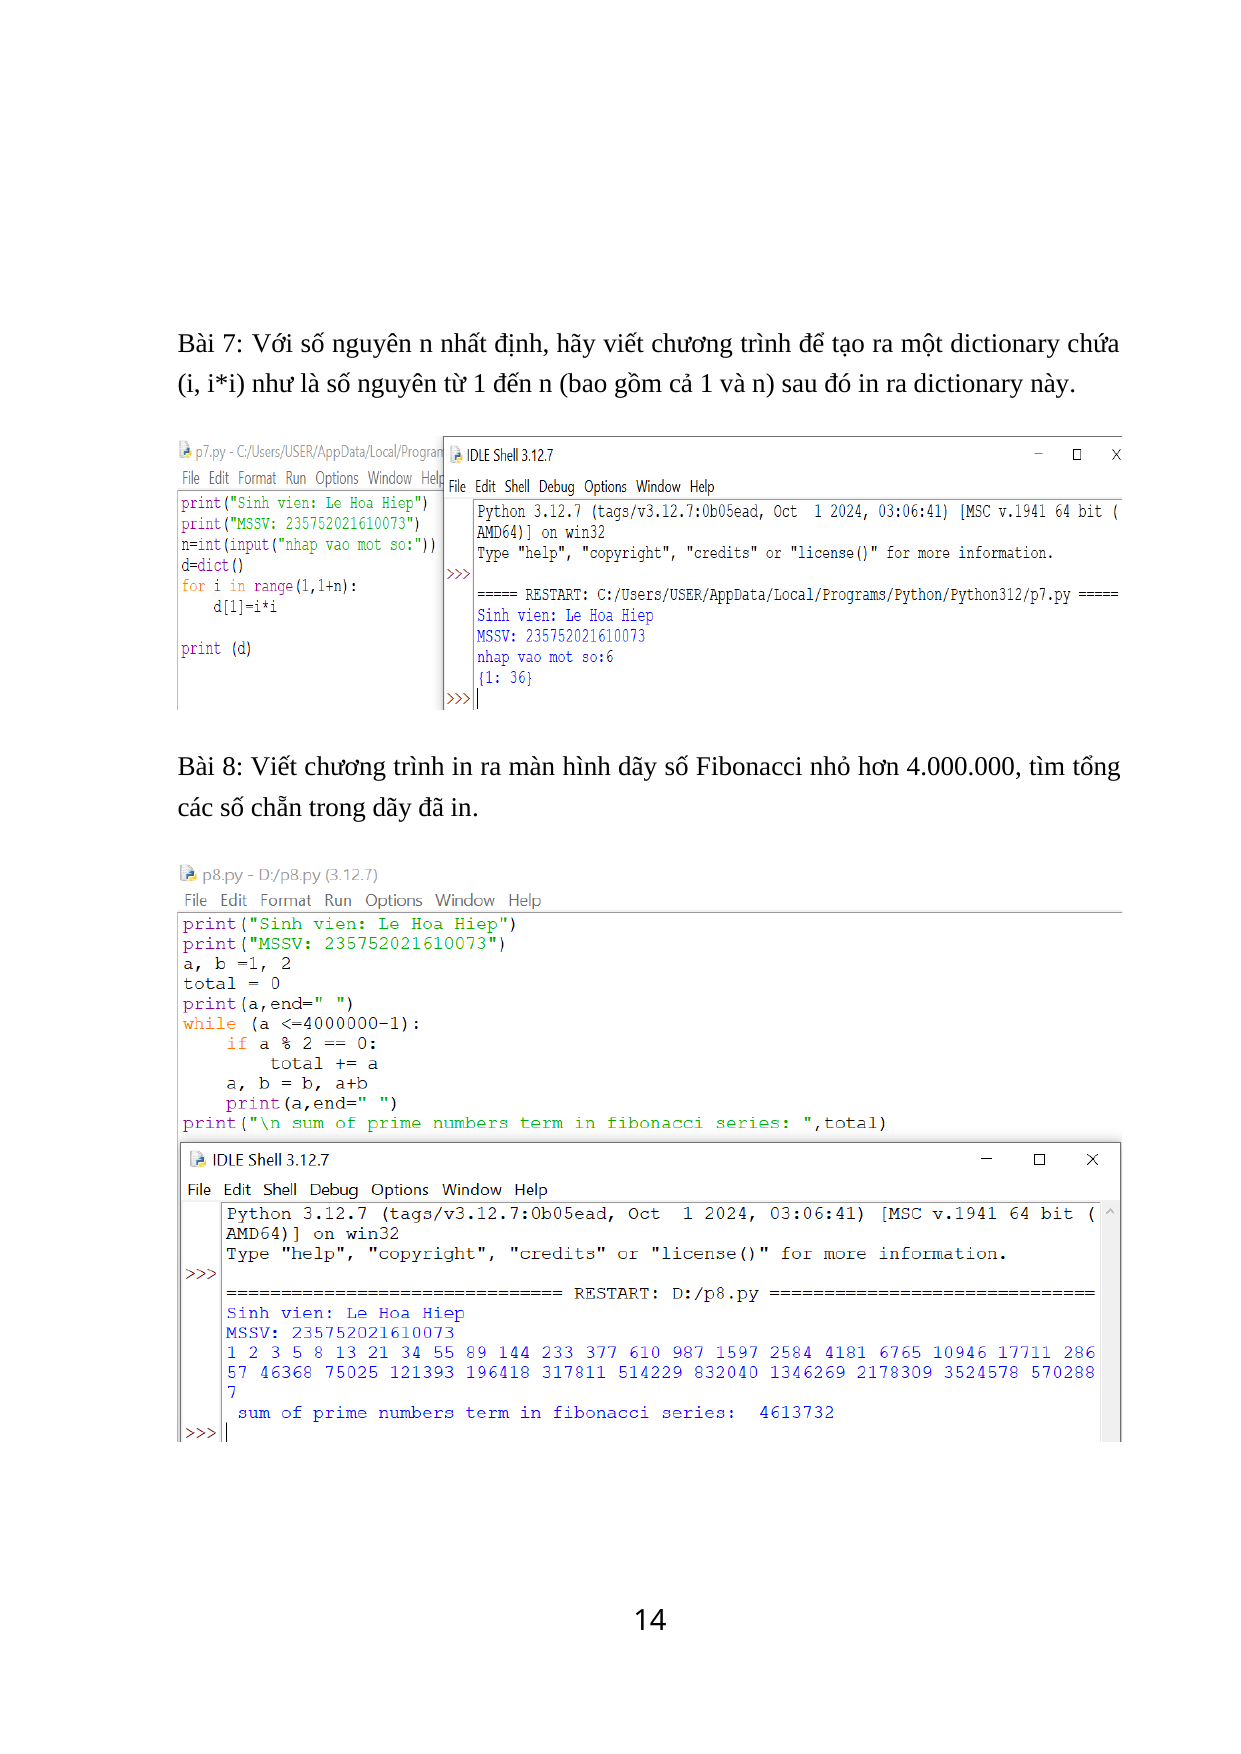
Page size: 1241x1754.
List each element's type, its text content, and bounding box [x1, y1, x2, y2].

picture [177, 860, 1123, 1442]
text Bài 8: Viết chương trình in ra màn hình dãy số Fibonacci nhỏ hơn 4.000.000, tìm tổng các số chẵn trong dãy đã in. [177, 750, 1122, 822]
text Bài 7: Với số nguyên n nhất định, hãy viết chương trình để tạo ra một dictionary chứa (i, i*i) như là số nguyên từ 1 đến n (bao gồm cả 1 và n) sau đó in ra dictionary này. [177, 327, 1122, 398]
picture [177, 436, 1123, 710]
